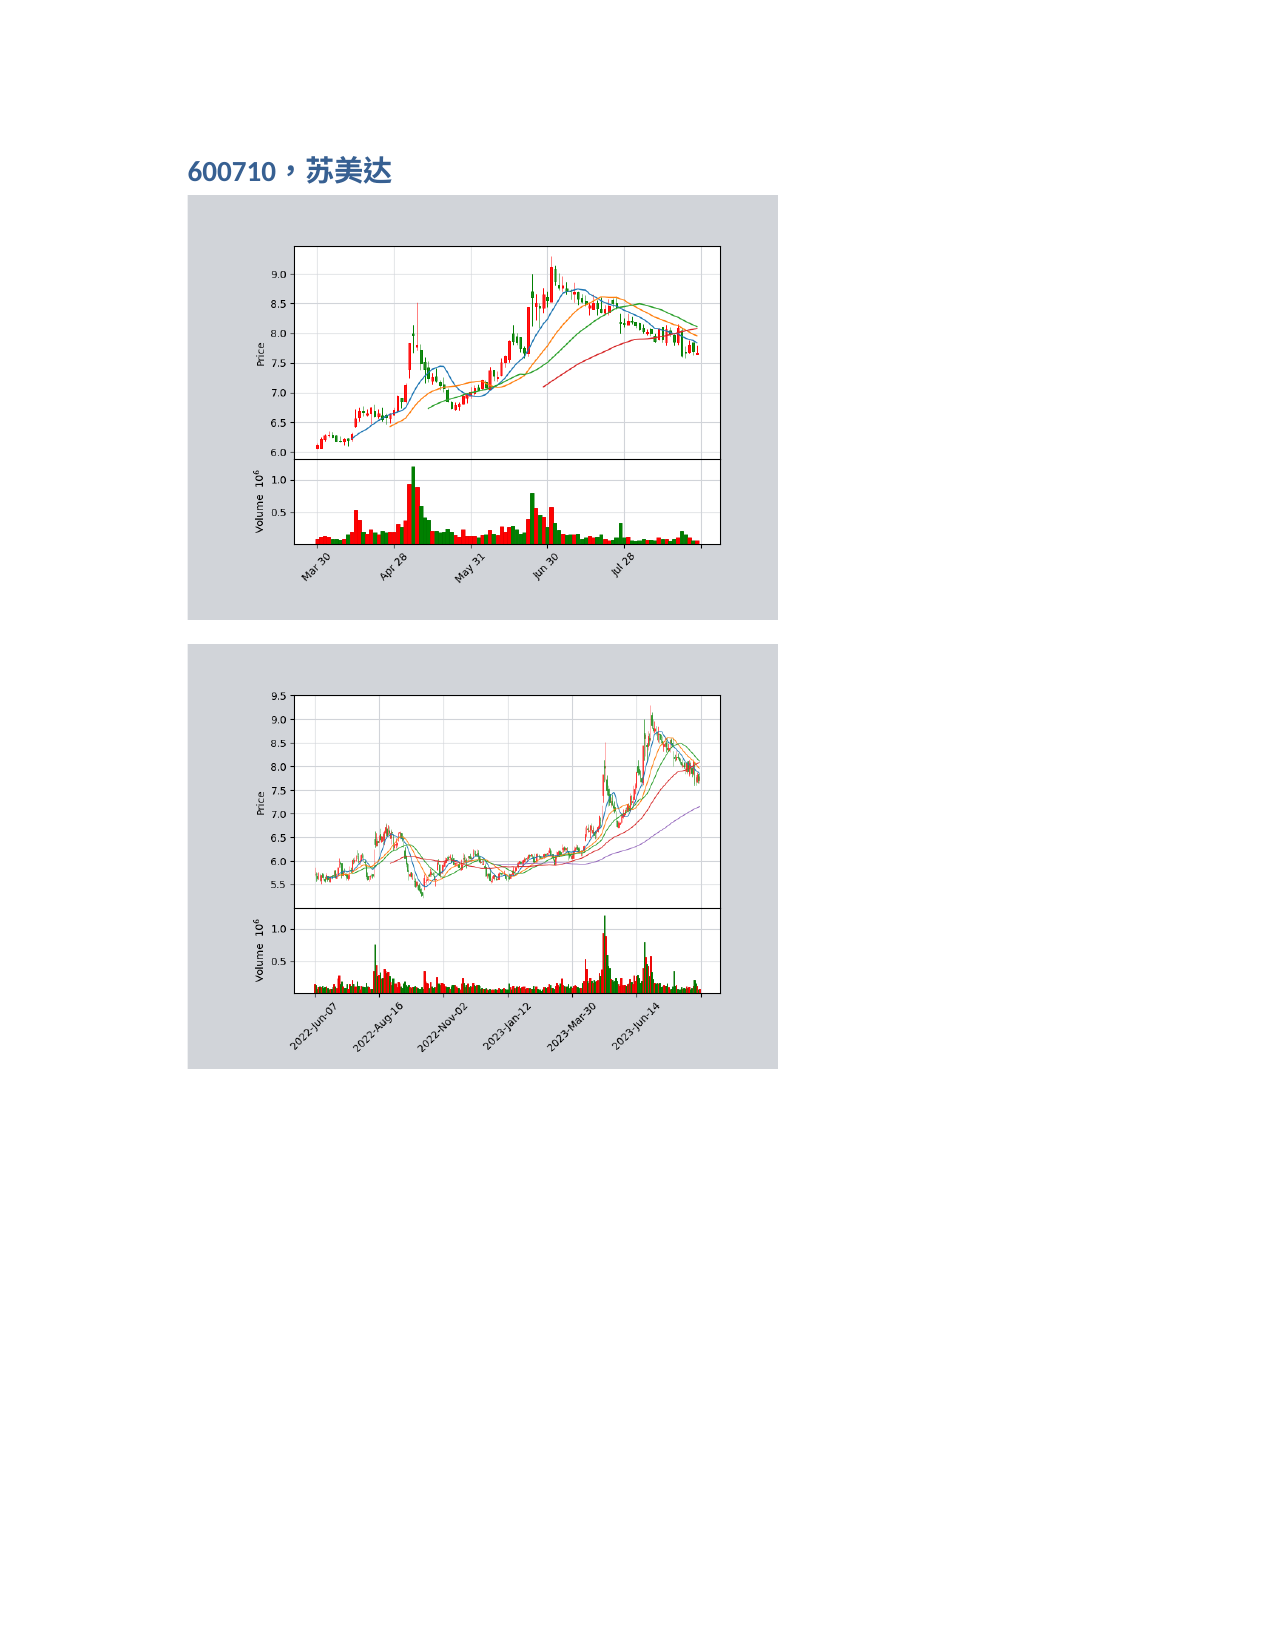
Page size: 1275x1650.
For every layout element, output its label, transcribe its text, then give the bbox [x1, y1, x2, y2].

picture [187, 195, 778, 620]
picture [187, 644, 778, 1069]
subtitle 600710，苏美达 [187, 150, 1087, 190]
